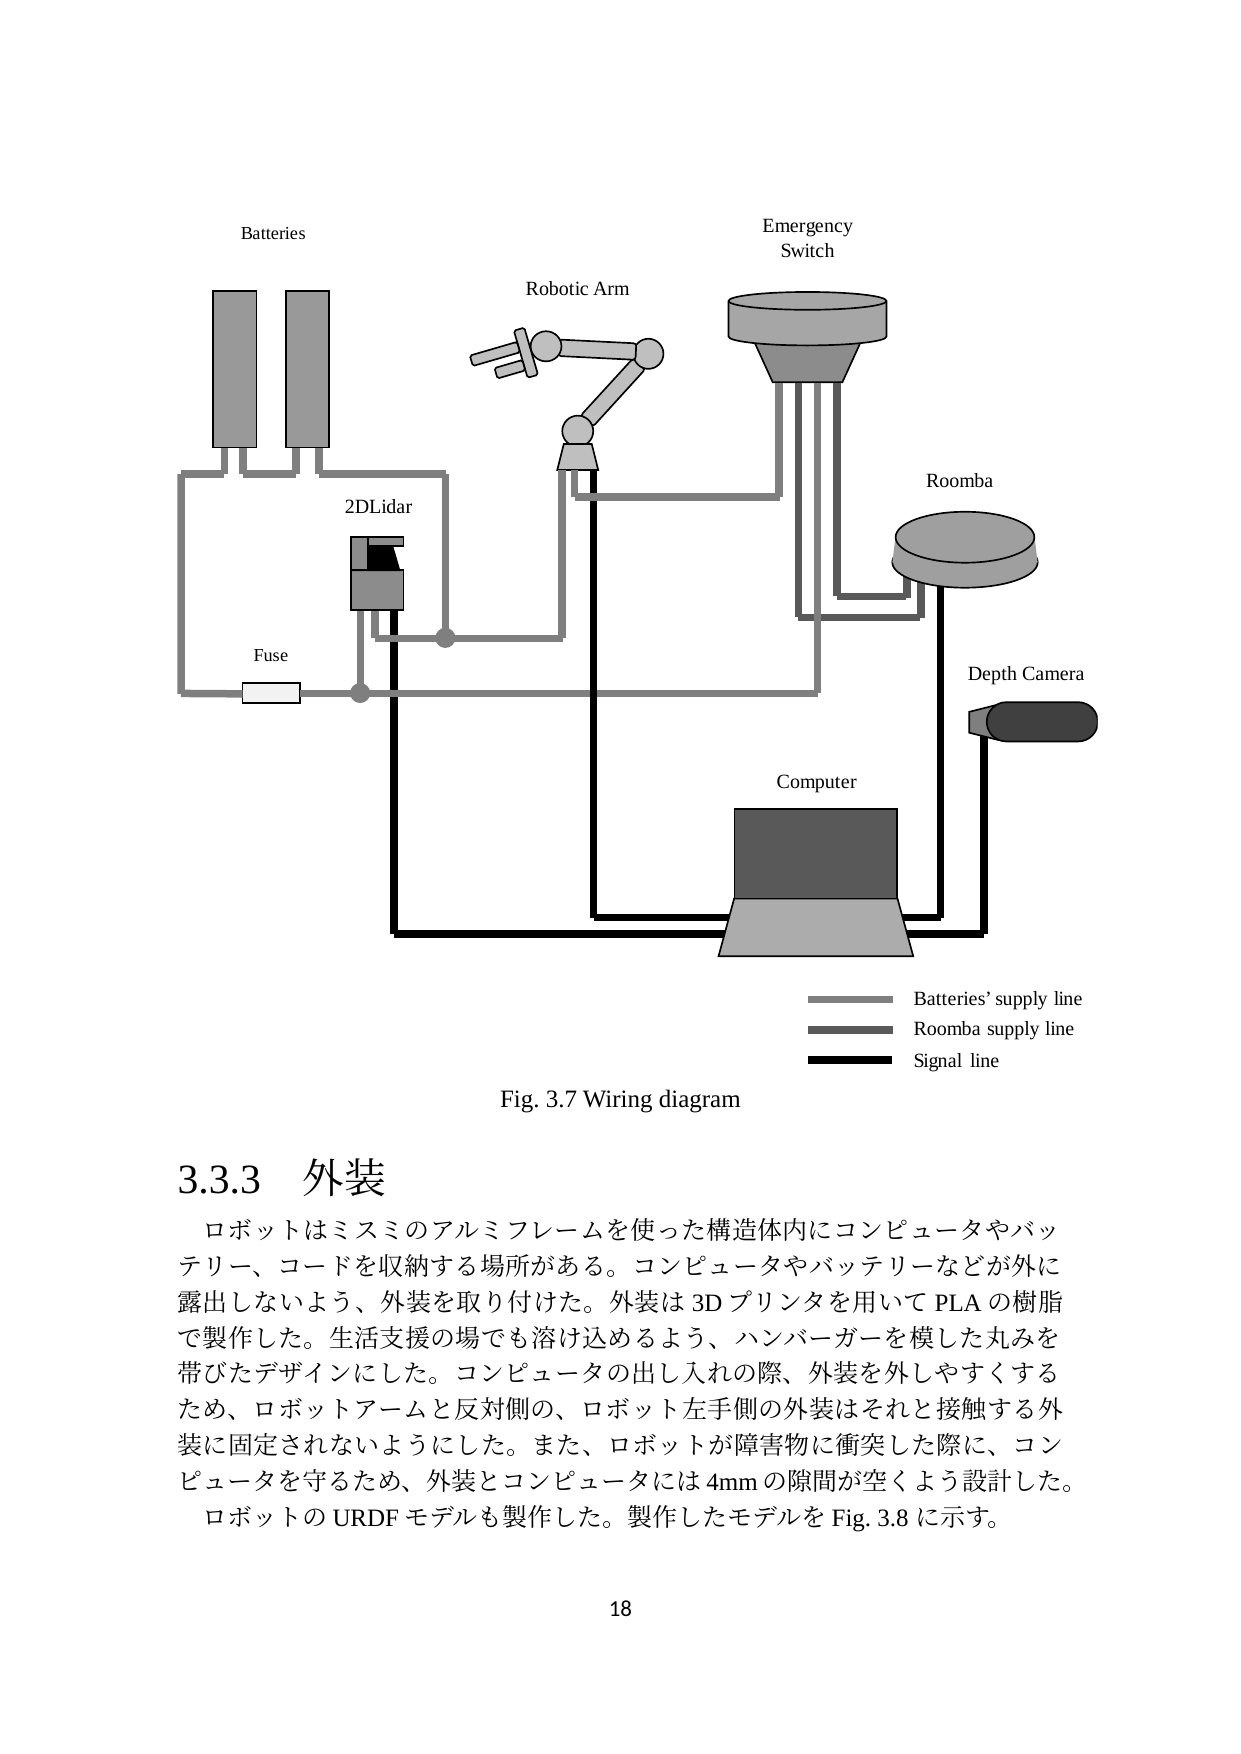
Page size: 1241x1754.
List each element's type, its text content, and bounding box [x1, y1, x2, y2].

text ロボットのURDFモデルも製作した。製作したモデルをFig. 3.8 に示す。 [177, 1498, 1063, 1534]
text Fig. 3.7 Wiring diagram [177, 1084, 1063, 1113]
text ロボットはミスミのアルミフレームを使った構造体内にコンピュータやバッテリー、コードを収納する場所がある。コンピュータやバッテリーなどが外に露出しないよう、外装を取り付けた。外装は3Dプリンタを用いてPLAの樹脂で製作した。生活支援の場でも溶け込めるよう、ハンバーガーを模した丸みを帯びたデザインにした。コンピュータの出し入れの際、外装を外しやすくするため、ロボットアームと反対側の、ロボット左手側の外装はそれと接触する外装に固定されないようにした。また、ロボットが障害物に衝突した際に、コンピュータを守るため、外装とコンピュータには4mmの隙間が空くよう設計した。 [177, 1210, 1063, 1498]
subtitle 3.3.3 外装 [177, 1146, 1063, 1206]
